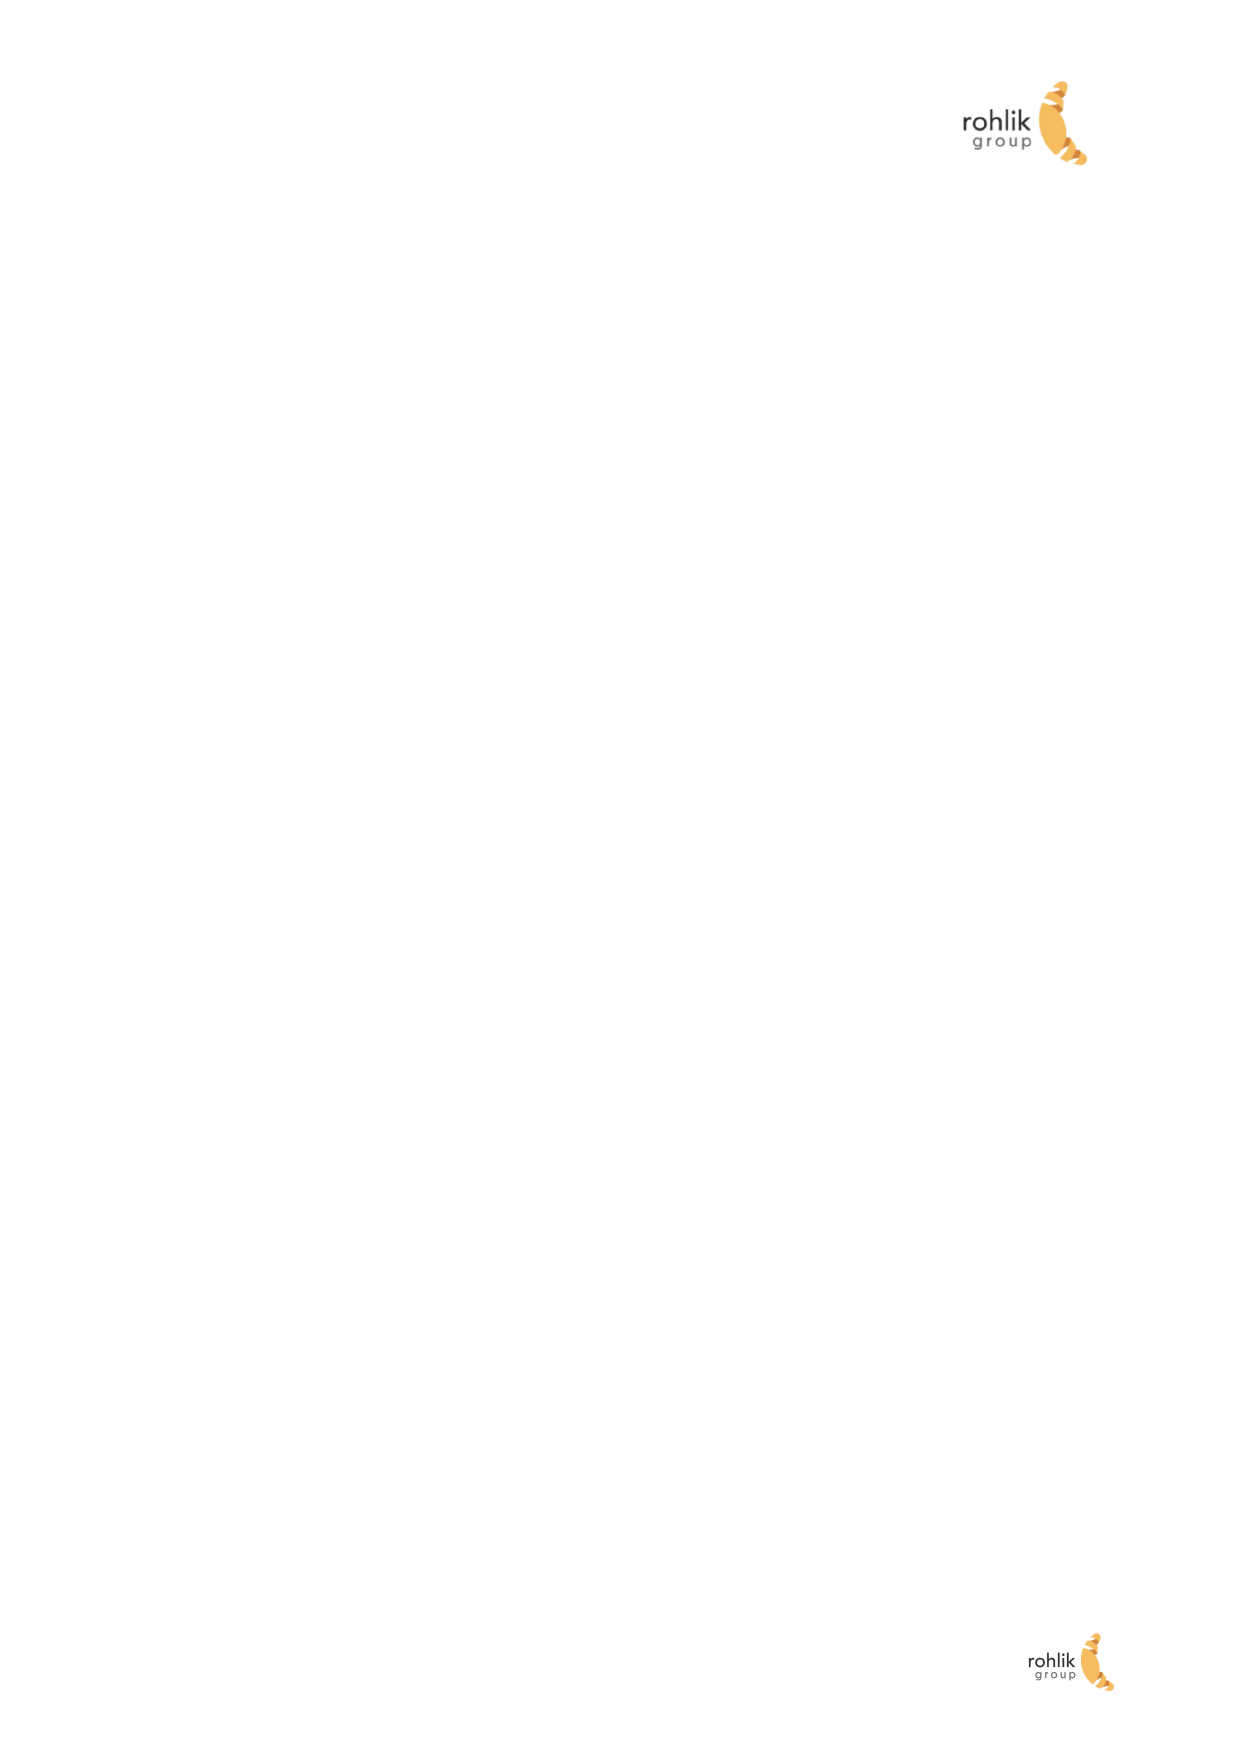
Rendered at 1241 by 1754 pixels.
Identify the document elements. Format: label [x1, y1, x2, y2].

picture [953, 75, 1091, 182]
picture [1018, 1623, 1125, 1702]
